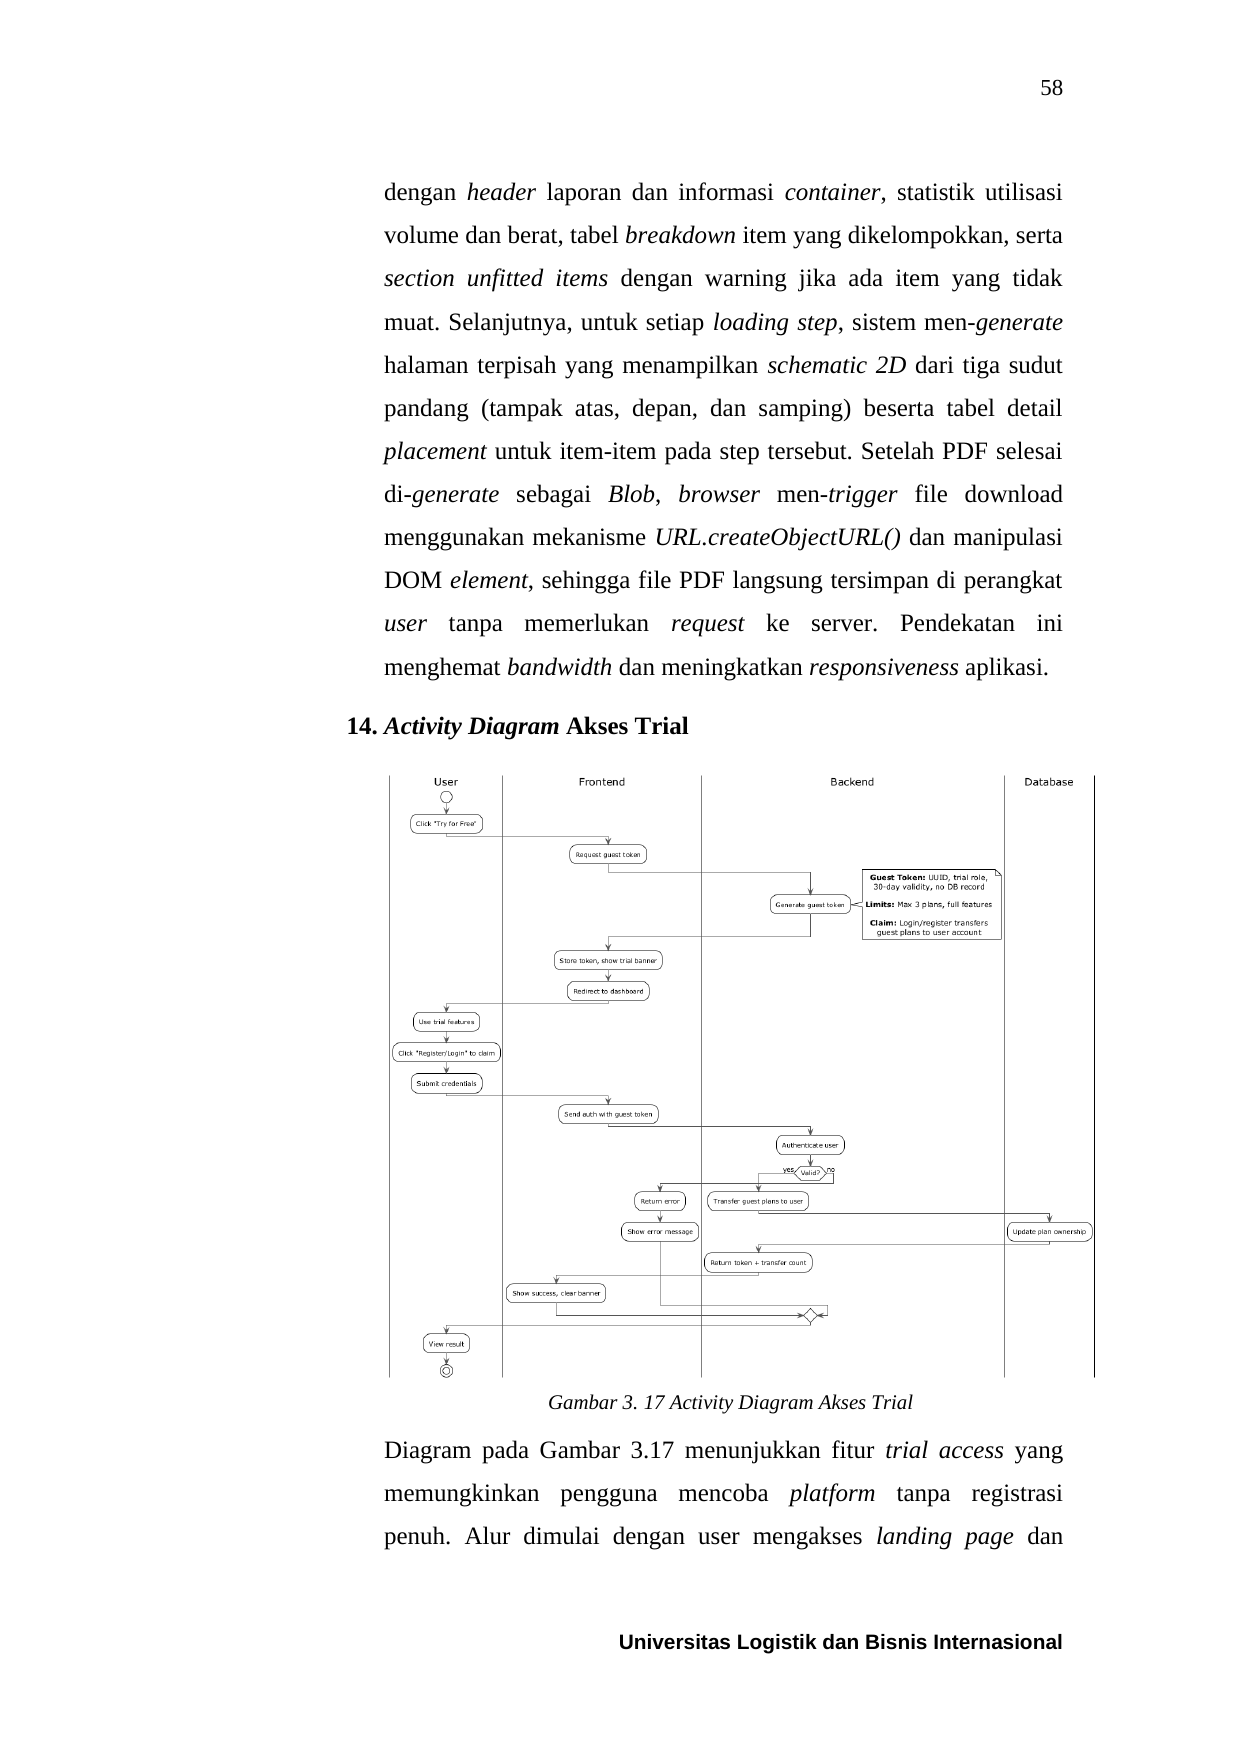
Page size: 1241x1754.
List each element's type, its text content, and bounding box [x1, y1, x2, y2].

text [384, 177, 1063, 680]
picture [383, 771, 1102, 1380]
list Activity Diagram Akses Trial [346, 711, 1063, 740]
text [384, 1435, 1063, 1550]
